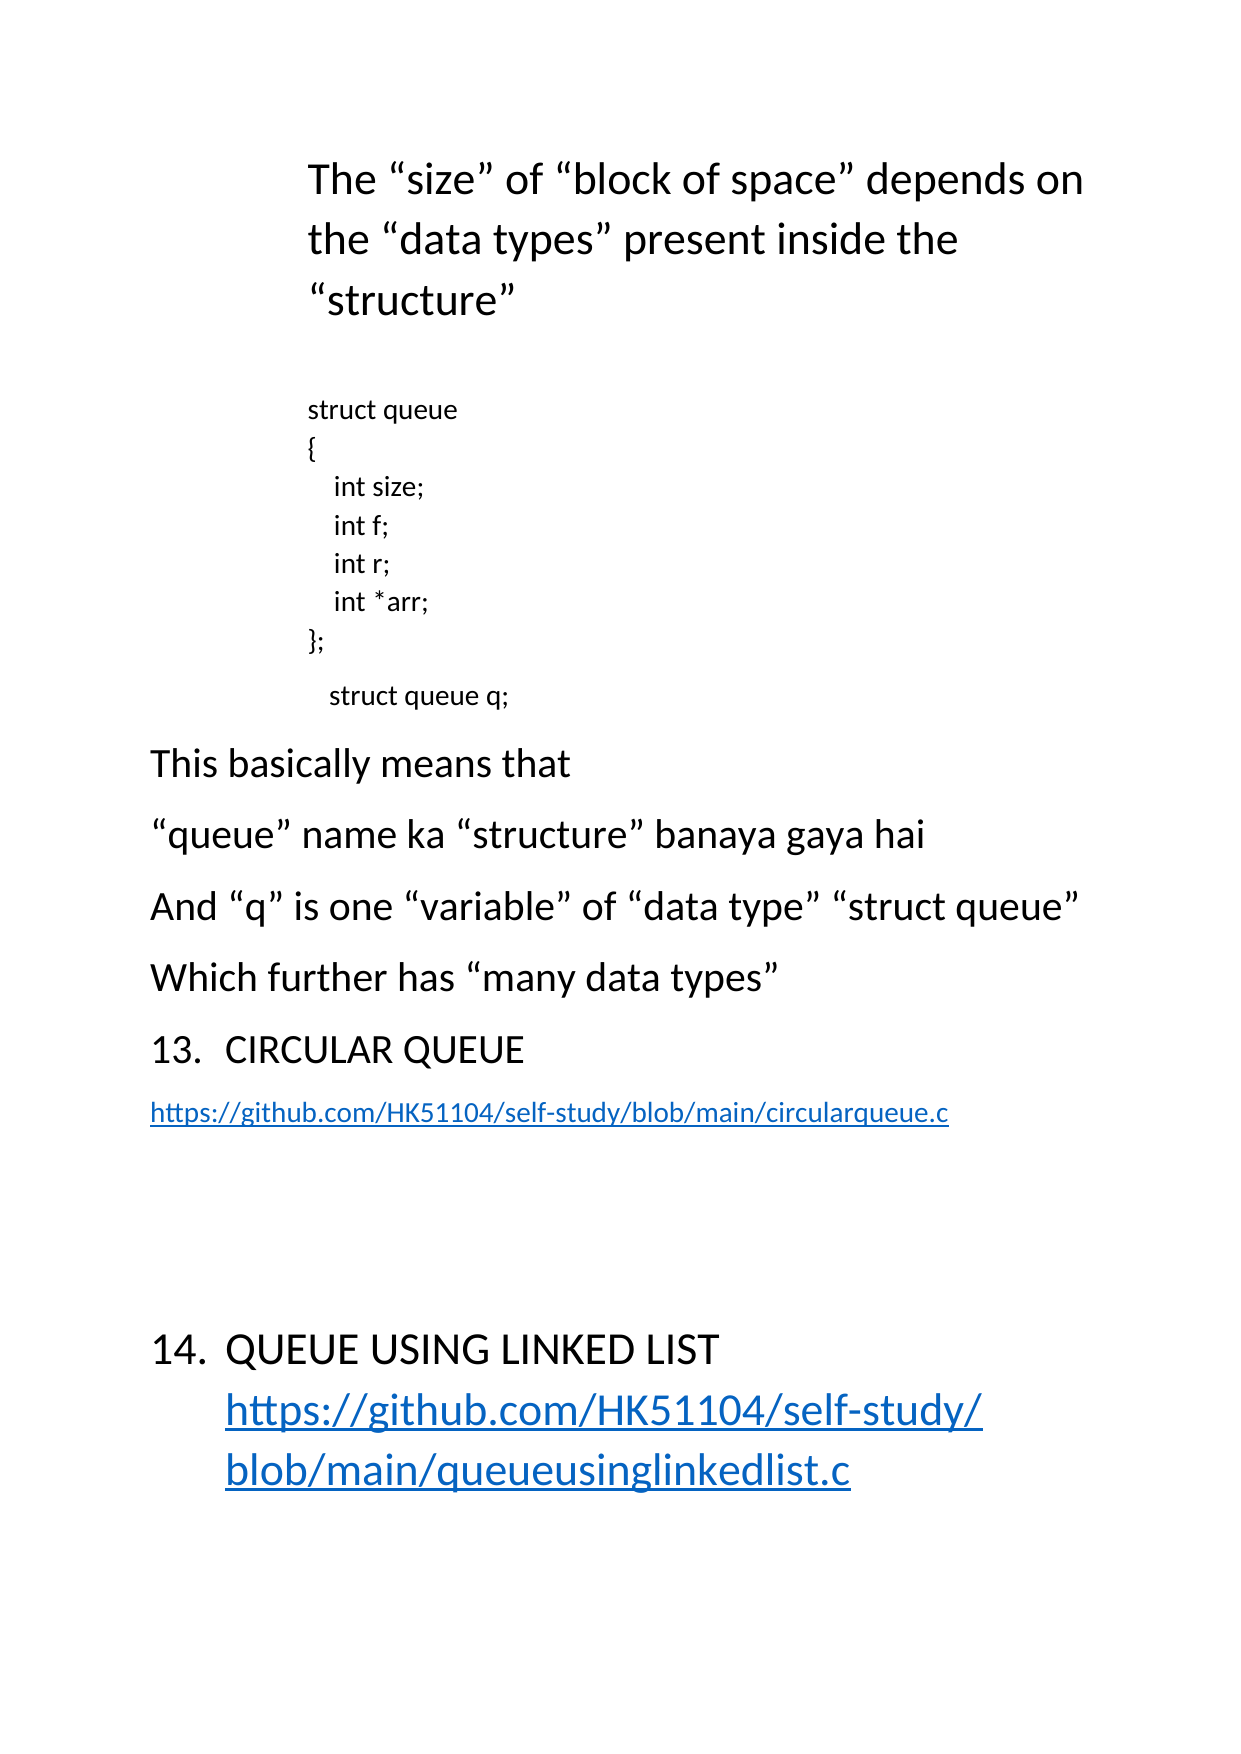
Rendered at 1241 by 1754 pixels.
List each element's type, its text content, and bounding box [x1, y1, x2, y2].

list int size; [307, 468, 1090, 504]
text struct queue q; [150, 677, 1090, 713]
list CIRCULAR QUEUE [150, 1023, 1090, 1074]
list The “size” of “block of space” depends on the “data types” present inside the “structure” [307, 150, 1090, 327]
list int *arr; [307, 583, 1090, 619]
text This basically means that [150, 737, 1090, 787]
list struct queue [307, 391, 1090, 427]
list https://github.com/HK51104/self-study/blob/main/queueusinglinkedlist.c [225, 1380, 1090, 1497]
text https://github.com/HK51104/self-study/blob/main/circularqueue.c [150, 1094, 1090, 1130]
text And “q” is one “variable” of “data type” “struct queue” [150, 880, 1090, 931]
list }; [307, 622, 1090, 657]
text Which further has “many data types” [150, 951, 1090, 1002]
list int f; [307, 507, 1090, 542]
list int r; [307, 545, 1090, 581]
list { [307, 430, 1090, 465]
text “queue” name ka “structure” banaya gaya hai [150, 808, 1090, 859]
list QUEUE USING LINKED LIST [150, 1320, 1090, 1376]
